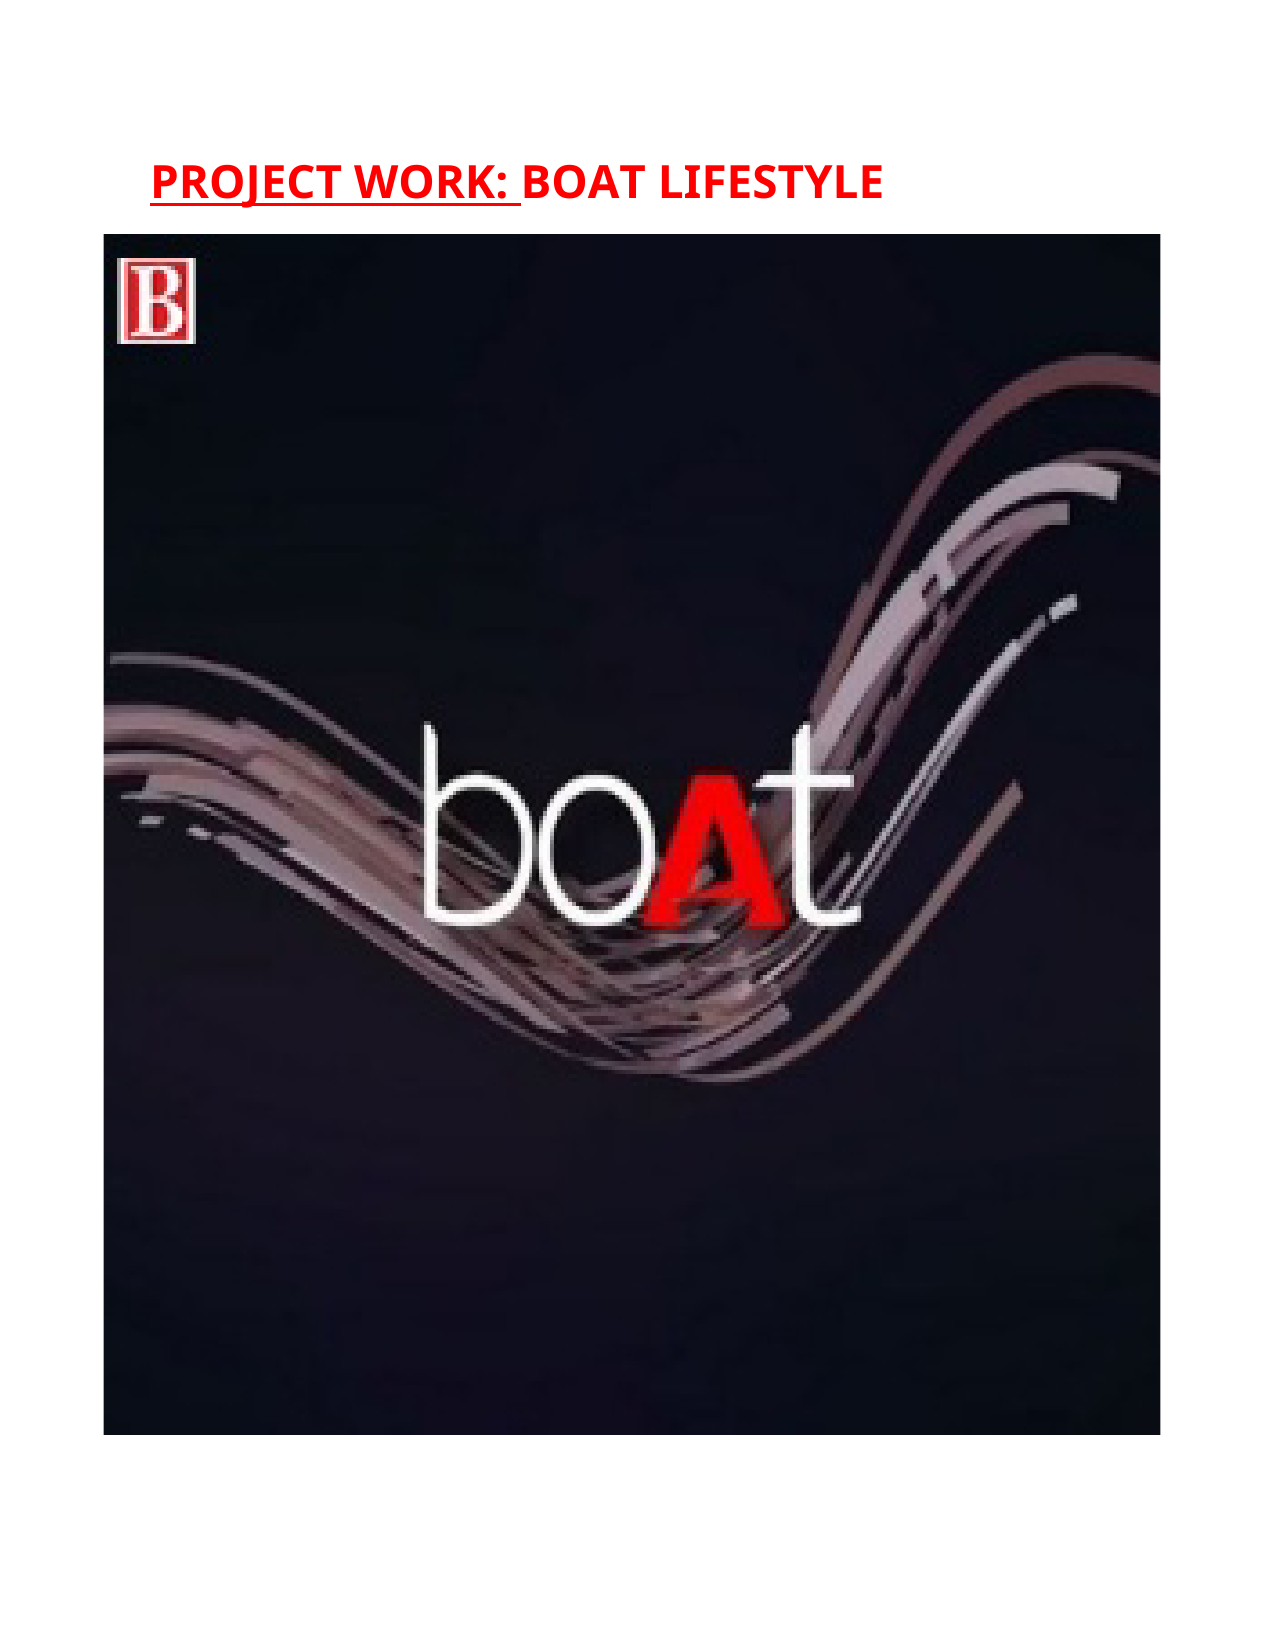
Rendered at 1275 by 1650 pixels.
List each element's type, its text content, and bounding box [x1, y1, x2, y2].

text PROJECT WORK: BOAT LIFESTYLE [150, 150, 1125, 212]
picture [103, 234, 1161, 1435]
